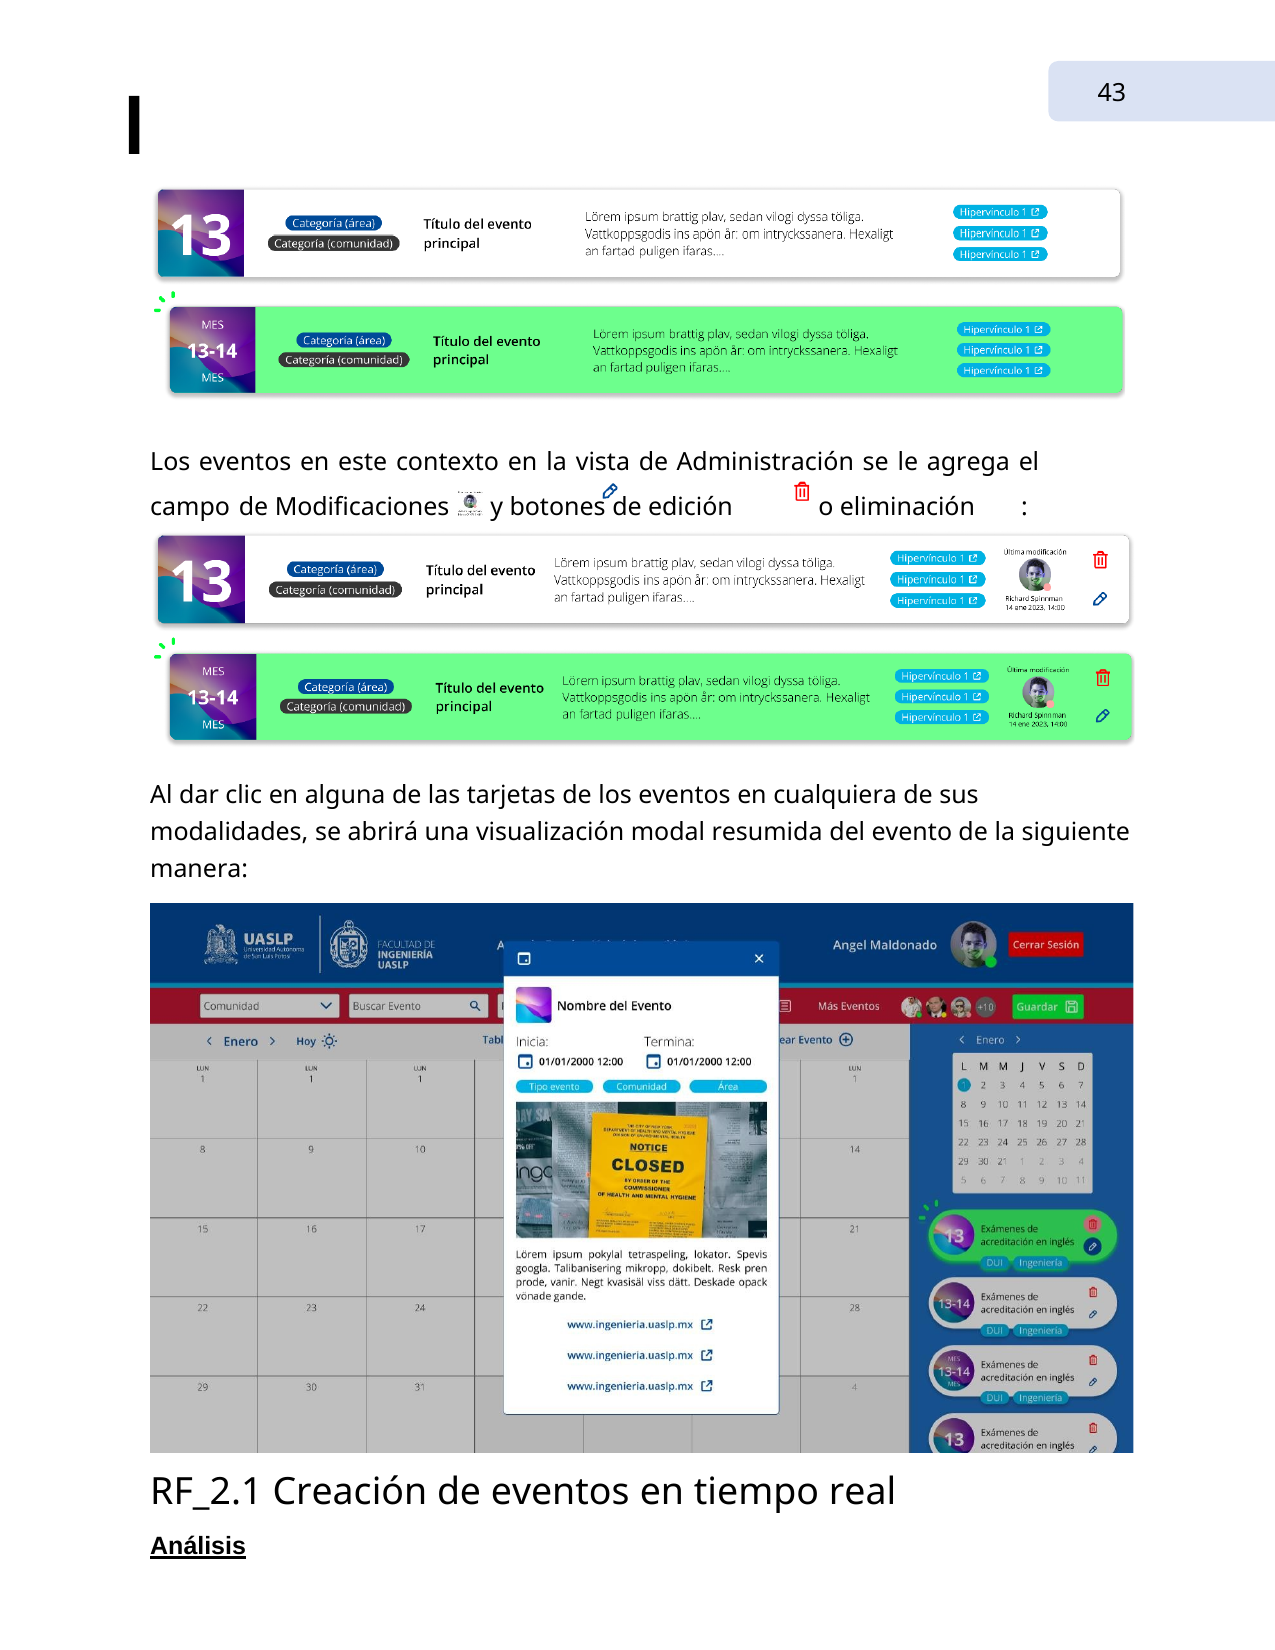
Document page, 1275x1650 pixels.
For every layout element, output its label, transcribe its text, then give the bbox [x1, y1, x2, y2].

picture [150, 185, 1125, 402]
picture [150, 903, 1134, 1453]
subtitle Análisis [150, 1531, 1137, 1560]
picture [150, 531, 1135, 749]
text Los eventos en este contexto en la vista de Administración se le agrega el campo de Modificaciones y botones de edición o eliminación : [150, 443, 1124, 523]
picture [457, 490, 483, 516]
